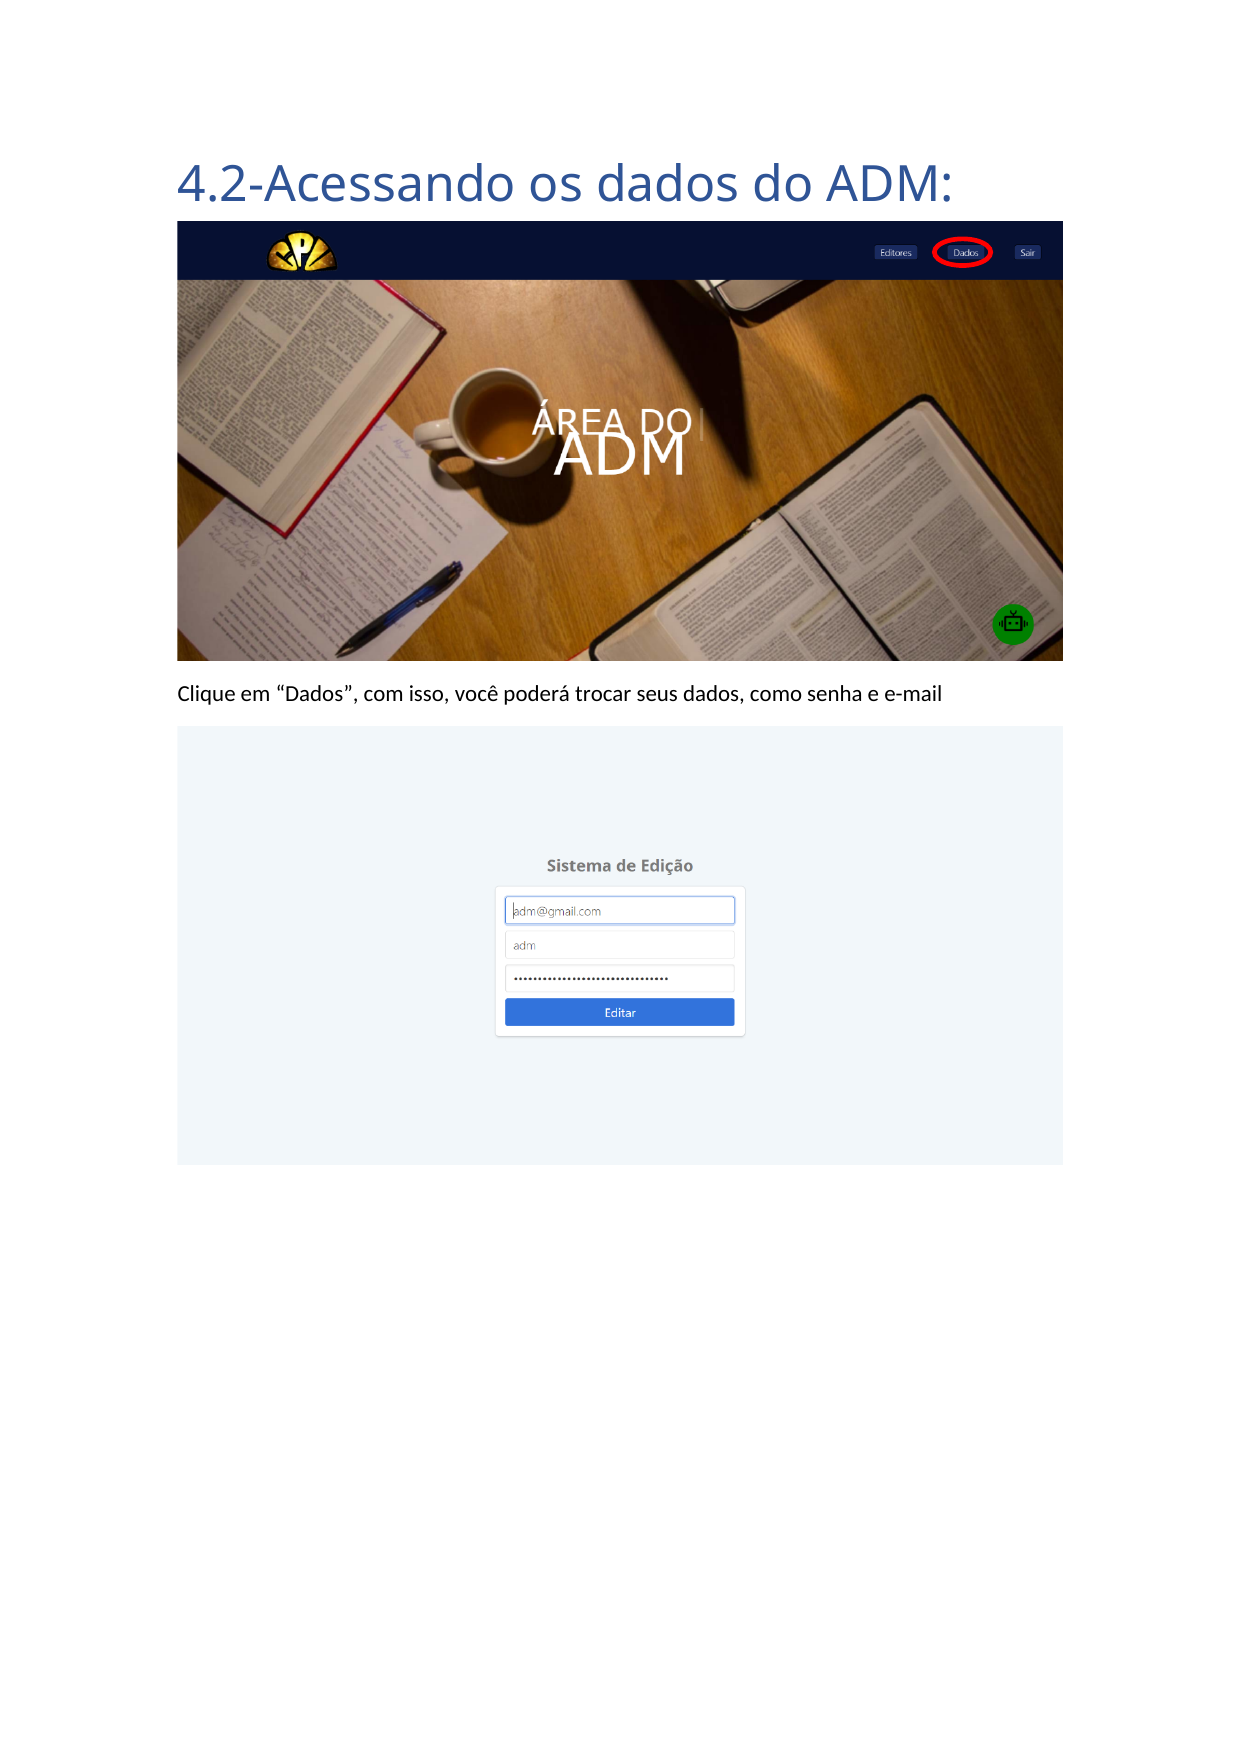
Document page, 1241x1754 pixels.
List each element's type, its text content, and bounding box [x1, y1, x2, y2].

picture [177, 726, 1063, 1165]
picture [177, 221, 1063, 661]
subtitle 4.2-Acessando os dados do ADM: [177, 148, 1063, 216]
text Clique em “Dados”, com isso, você poderá trocar seus dados, como senha e e-mail [177, 679, 1063, 707]
